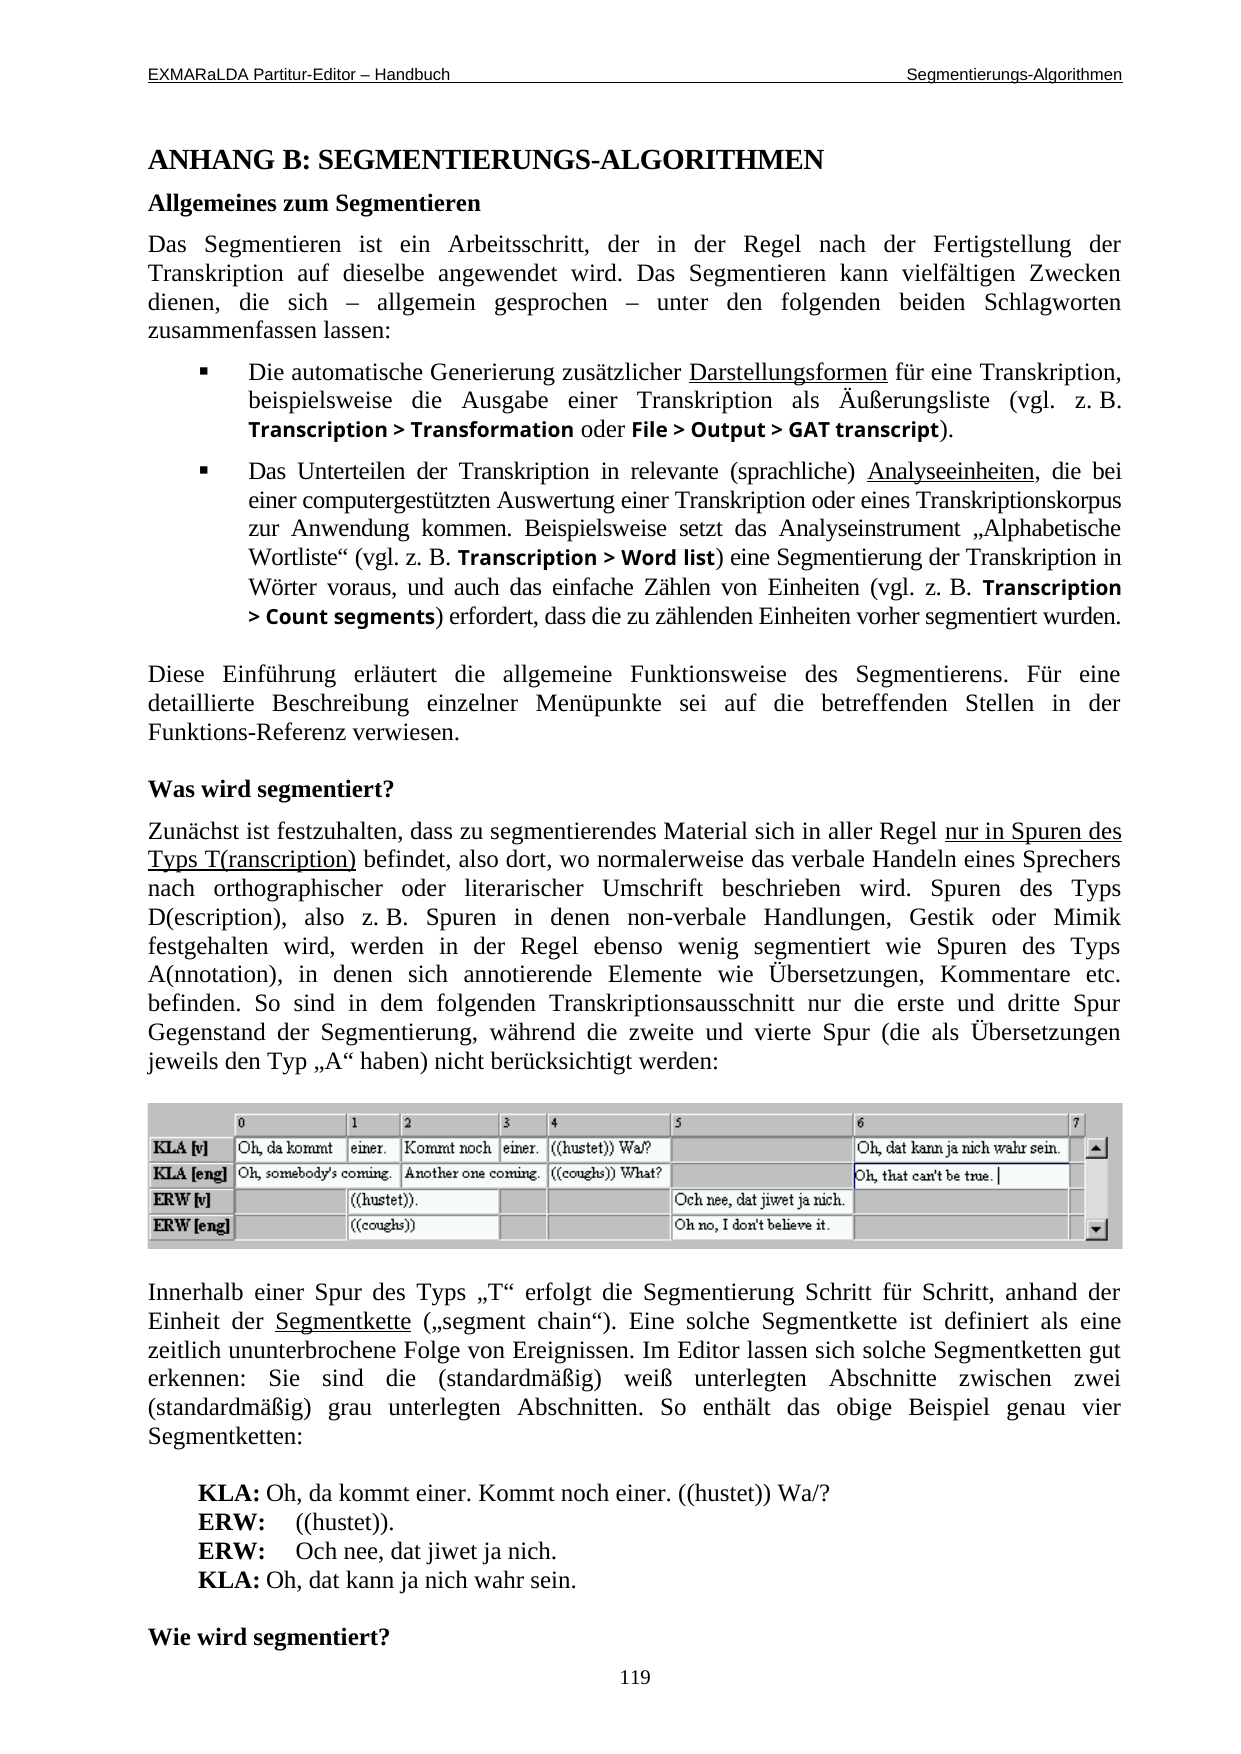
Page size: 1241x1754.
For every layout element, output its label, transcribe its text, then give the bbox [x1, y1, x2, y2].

text KLA: Oh, dat kann ja nich wahr sein. [198, 1565, 1122, 1593]
text KLA: Oh, da kommt einer. Kommt noch einer. ((hustet)) Wa/? [198, 1478, 1122, 1507]
subtitle Anhang B: Segmentierungs-Algorithmen [148, 142, 1181, 175]
subtitle Allgemeines zum Segmentieren [148, 188, 1122, 217]
text Innerhalb einer Spur des Typs „T“ erfolgt die Segmentierung Schritt für Schritt, anhand der Einheit der Segmentkette („segment chain“). Eine solche Segmentkette ist definiert als eine zeitlich ununterbrochene Folge von Ereignissen. Im Editor lassen sich solche Segmentketten gut erkennen: Sie sind die (standardmäßig) weiß unterlegten Abschnitte zwischen zwei (standardmäßig) grau unterlegten Abschnitten. So enthält das obige Beispiel genau vier Segmentketten: [148, 1277, 1122, 1450]
text Die automatische Generierung zusätzlicher Darstellungsformen für eine Transkription, beispielsweise die Ausgabe einer Transkription als Äußerungsliste (vgl. z. B. Transcription > Transformation oder File > Output > GAT transcript). [198, 357, 1122, 443]
text Zunächst ist festzuhalten, dass zu segmentierendes Material sich in aller Regel nur in Spuren des Typs T(ranscription) befindet, also dort, wo normalerweise das verbale Handeln eines Sprechers nach orthographischer oder literarischer Umschrift beschrieben wird. Spuren des Typs D(escription), also z. B. Spuren in denen non-verbale Handlungen, Gestik oder Mimik festgehalten wird, werden in der Regel ebenso wenig segmentiert wie Spuren des Typs A(nnotation), in denen sich annotierende Elemente wie Übersetzungen, Kommentare etc. befinden. So sind in dem folgenden Transkriptionsausschnitt nur die erste und dritte Spur Gegenstand der Segmentierung, während die zweite und vierte Spur (die als Übersetzungen jeweils den Typ „A“ haben) nicht berücksichtigt werden: [148, 816, 1122, 1074]
text Das Segmentieren ist ein Arbeitsschritt, der in der Regel nach der Fertigstellung der Transkription auf dieselbe angewendet wird. Das Segmentieren kann vielfältigen Zwecken dienen, die sich – allgemein gesprochen – unter den folgenden beiden Schlagworten zusammenfassen lassen: [148, 229, 1122, 344]
text ERW: ((hustet)). [198, 1507, 1122, 1536]
subtitle Was wird segmentiert? [148, 774, 1122, 803]
text Das Unterteilen der Transkription in relevante (sprachliche) Analyseeinheiten, die bei einer computergestützten Auswertung einer Transkription oder eines Transkriptionskorpus zur Anwendung kommen. Beispielsweise setzt das Analyseinstrument „Alphabetische Wortliste“ (vgl. z. B. Transcription > Word list) eine Segmentierung der Transkription in Wörter voraus, und auch das einfache Zählen von Einheiten (vgl. z. B. Transcription > Count segments) erfordert, dass die zu zählenden Einheiten vorher segmentiert wurden. [198, 456, 1122, 631]
text ERW: Och nee, dat jiwet ja nich. [198, 1536, 1122, 1565]
subtitle Wie wird segmentiert? [148, 1622, 1122, 1651]
picture [147, 1103, 1123, 1249]
text Diese Einführung erläutert die allgemeine Funktionsweise des Segmentierens. Für eine detaillierte Beschreibung einzelner Menüpunkte sei auf die betreffenden Stellen in der Funktions-Referenz verwiesen. [148, 659, 1122, 746]
